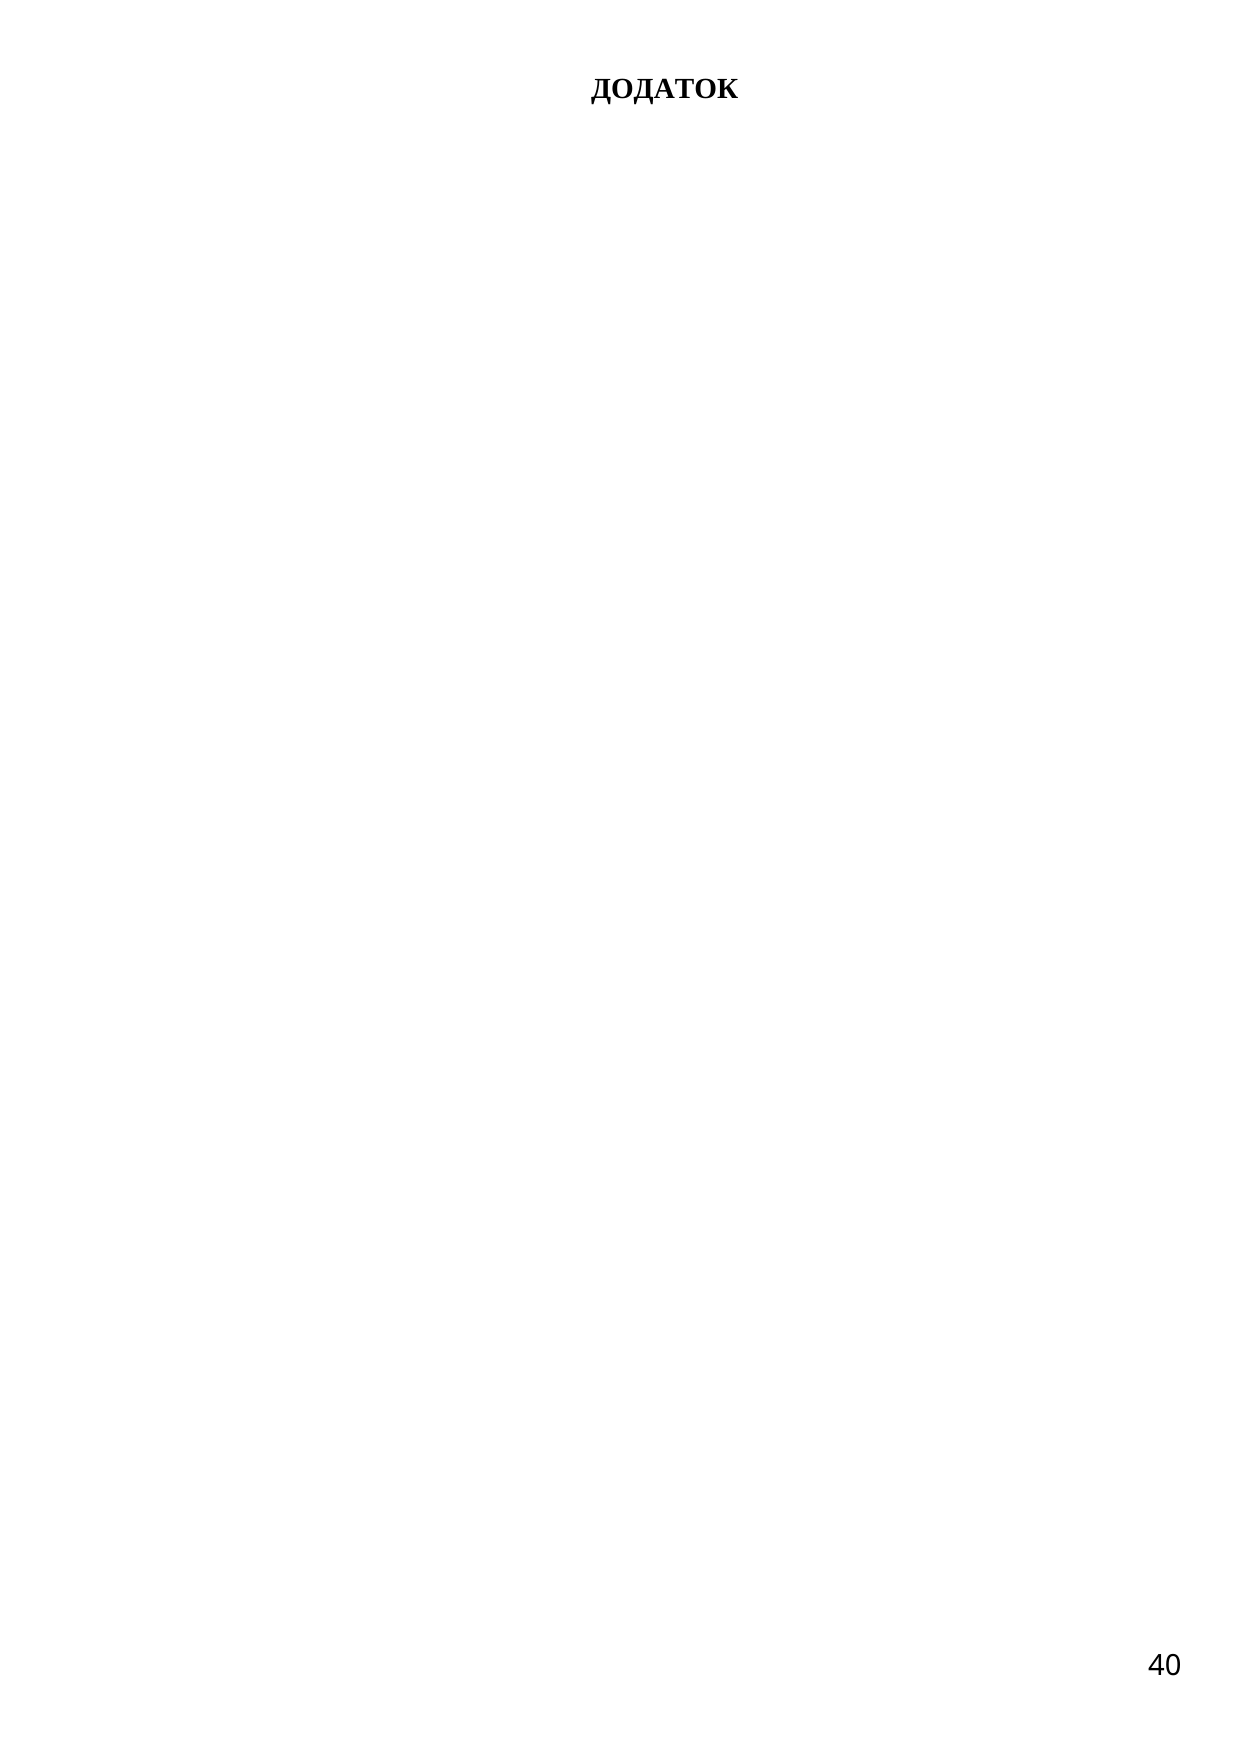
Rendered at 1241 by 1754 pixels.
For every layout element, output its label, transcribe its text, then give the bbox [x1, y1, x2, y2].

subtitle ДОДАТОК [148, 71, 1181, 105]
